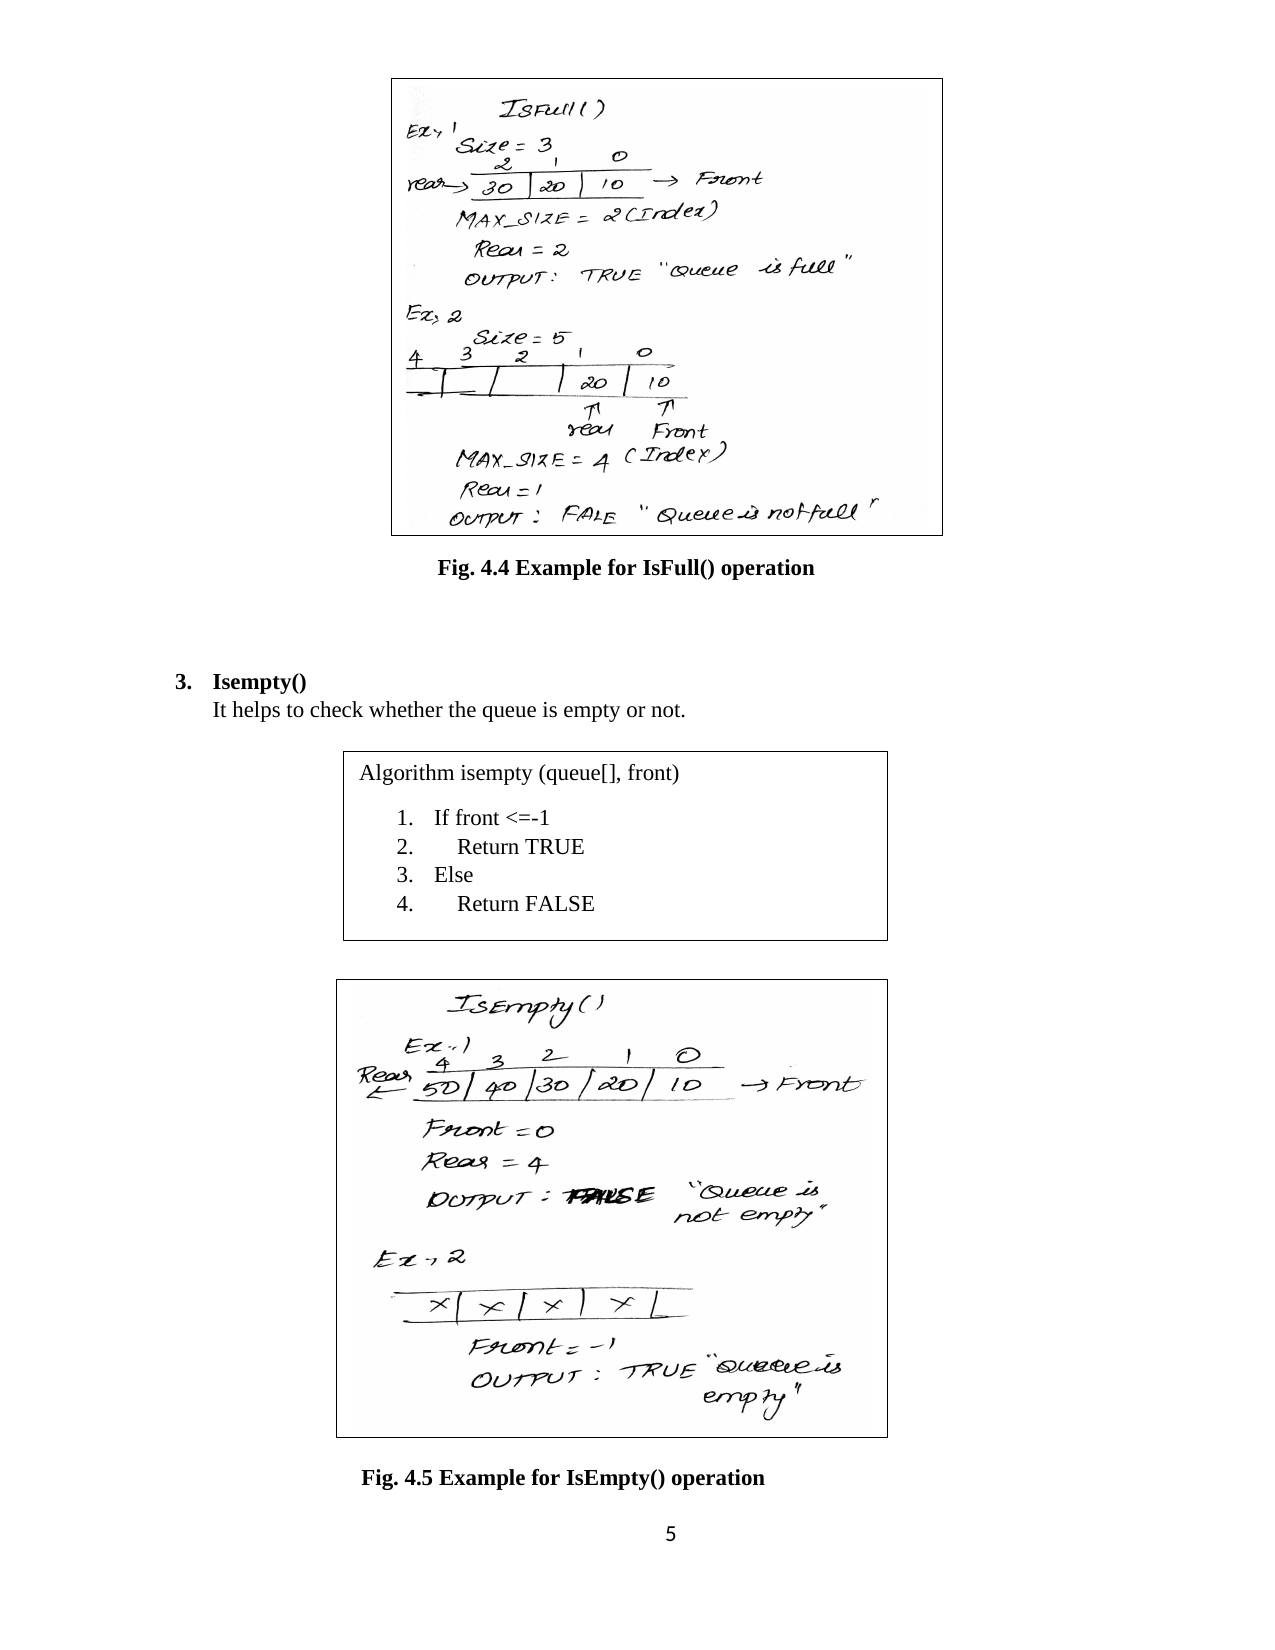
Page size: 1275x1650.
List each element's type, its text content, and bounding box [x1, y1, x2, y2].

list It helps to check whether the queue is empty or not. [212, 697, 1204, 723]
list Fig. 4.4 Example for IsFull() operation [362, 554, 1204, 581]
list Fig. 4.5 Example for IsEmpty() operation [212, 1464, 1204, 1491]
picture [406, 86, 929, 528]
picture [351, 987, 871, 1429]
list Isempty() [175, 668, 1204, 694]
